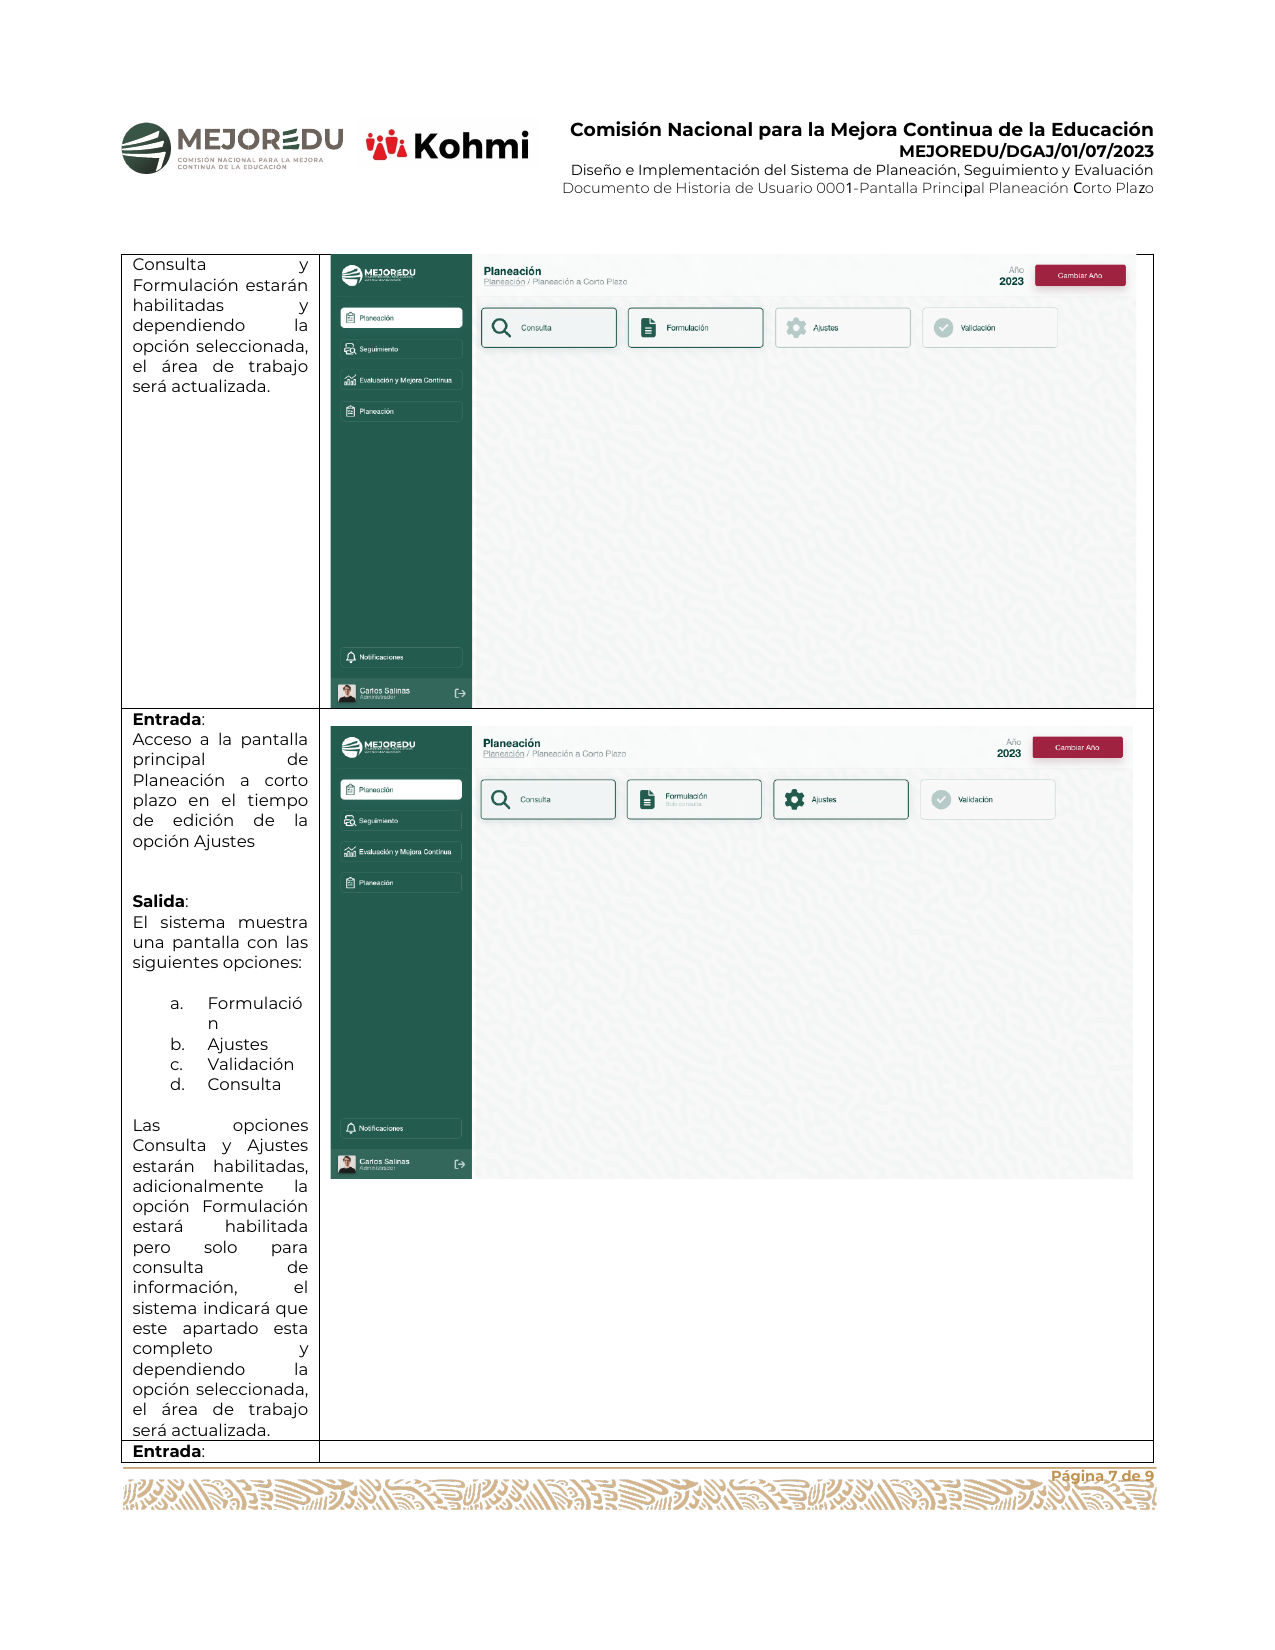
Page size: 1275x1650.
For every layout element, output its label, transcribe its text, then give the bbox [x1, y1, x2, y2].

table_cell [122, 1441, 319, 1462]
table_cell Entrada: Acceso a la pantalla principal de Planeación a corto plazo en el tiempo de edición de la opción Ajustes Salida: El sistema muestra una pantalla con las siguientes opciones: Formulación Ajustes Validación Consulta Las opciones Consulta y Ajustes estarán habilitadas, adicionalmente la opción Formulación estará habilitada pero solo para consulta de información, el sistema indicará que este apartado esta completo y dependiendo la opción seleccionada, el área de trabajo será actualizada. [122, 709, 319, 1440]
table_cell [320, 709, 1153, 1440]
picture [121, 122, 171, 174]
picture [355, 118, 539, 171]
table_cell [320, 1441, 1153, 1462]
picture [330, 726, 1133, 1179]
picture [122, 1466, 1157, 1510]
picture [330, 254, 1137, 708]
table_cell [320, 255, 330, 708]
table_cell [1137, 255, 1153, 708]
